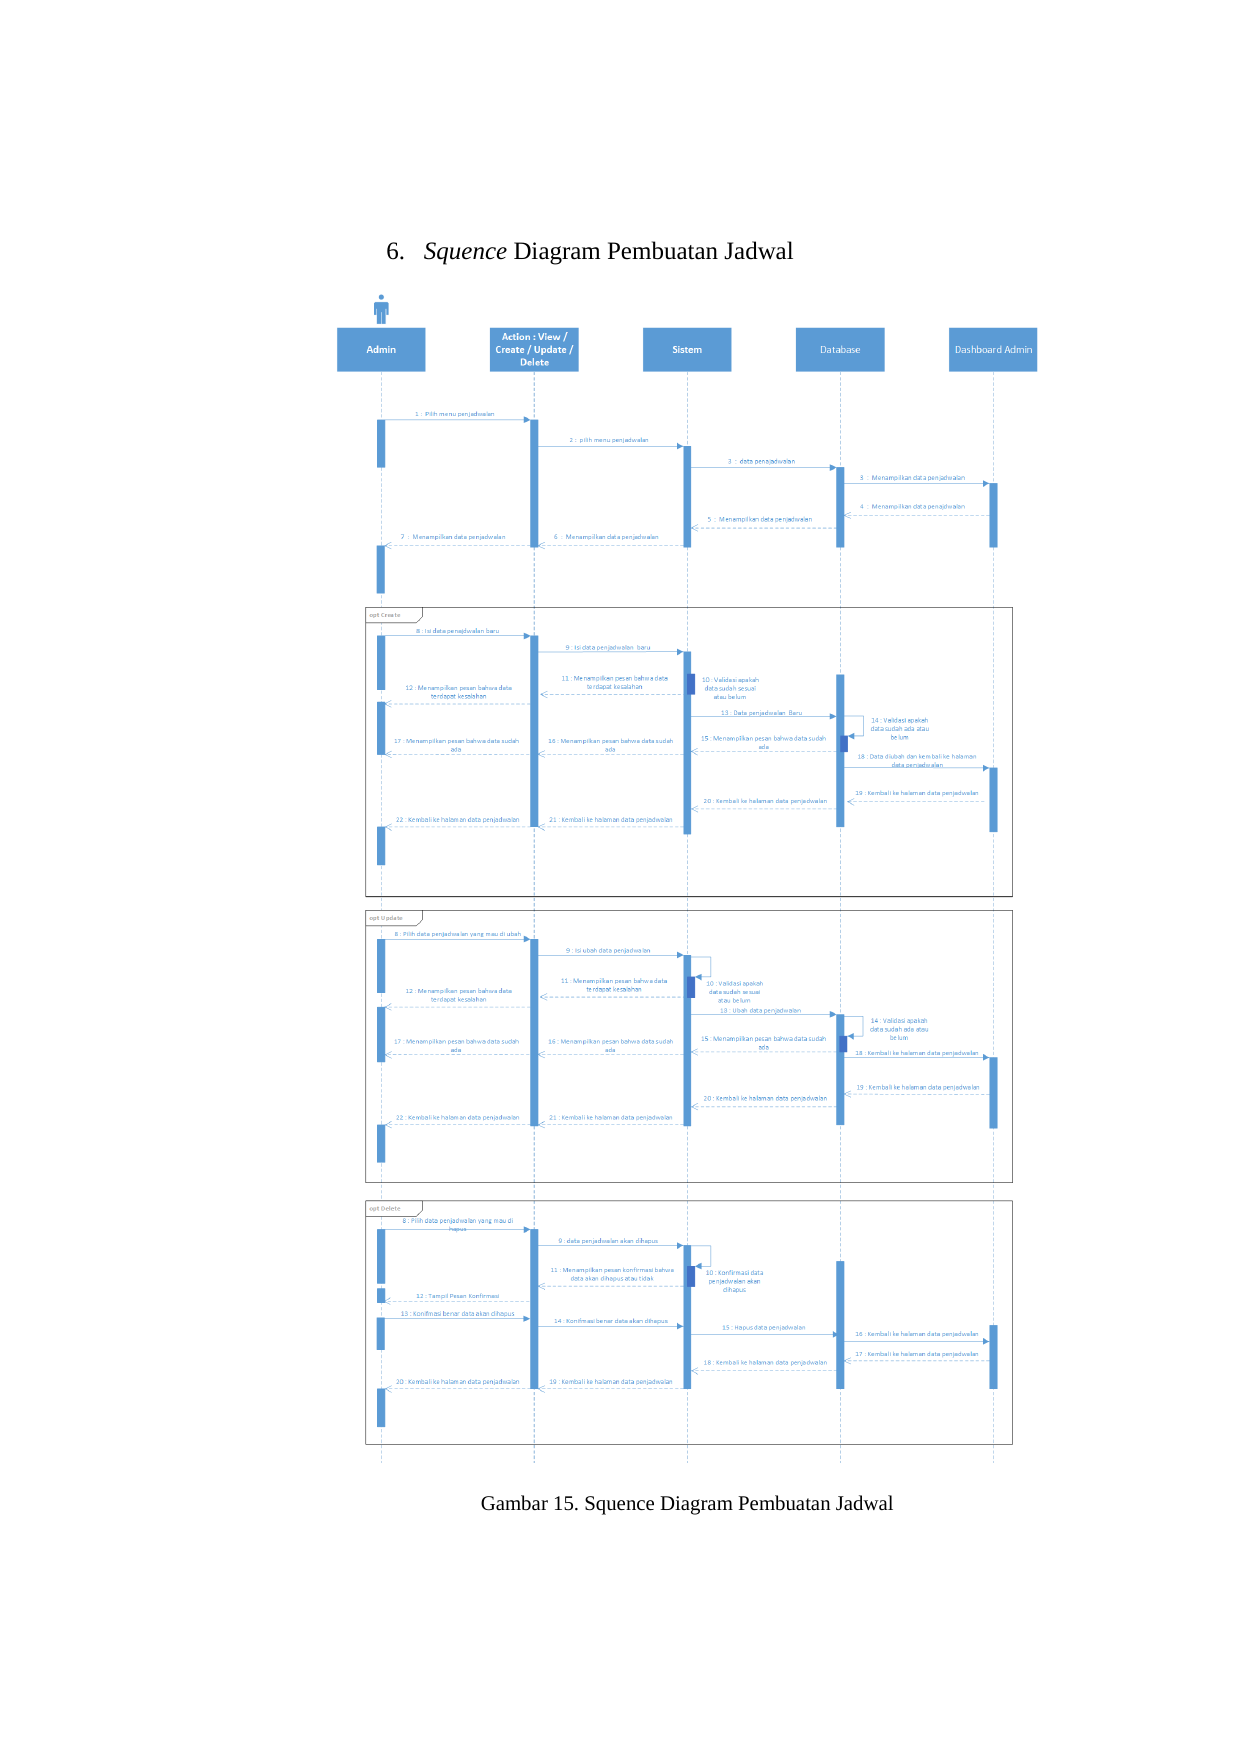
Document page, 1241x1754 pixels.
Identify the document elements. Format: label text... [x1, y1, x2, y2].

list Squence Diagram Pembuatan Jadwal [386, 236, 1063, 265]
text Gambar 15. Squence Diagram Pembuatan Jadwal [236, 1491, 1063, 1515]
picture [336, 293, 1038, 1463]
